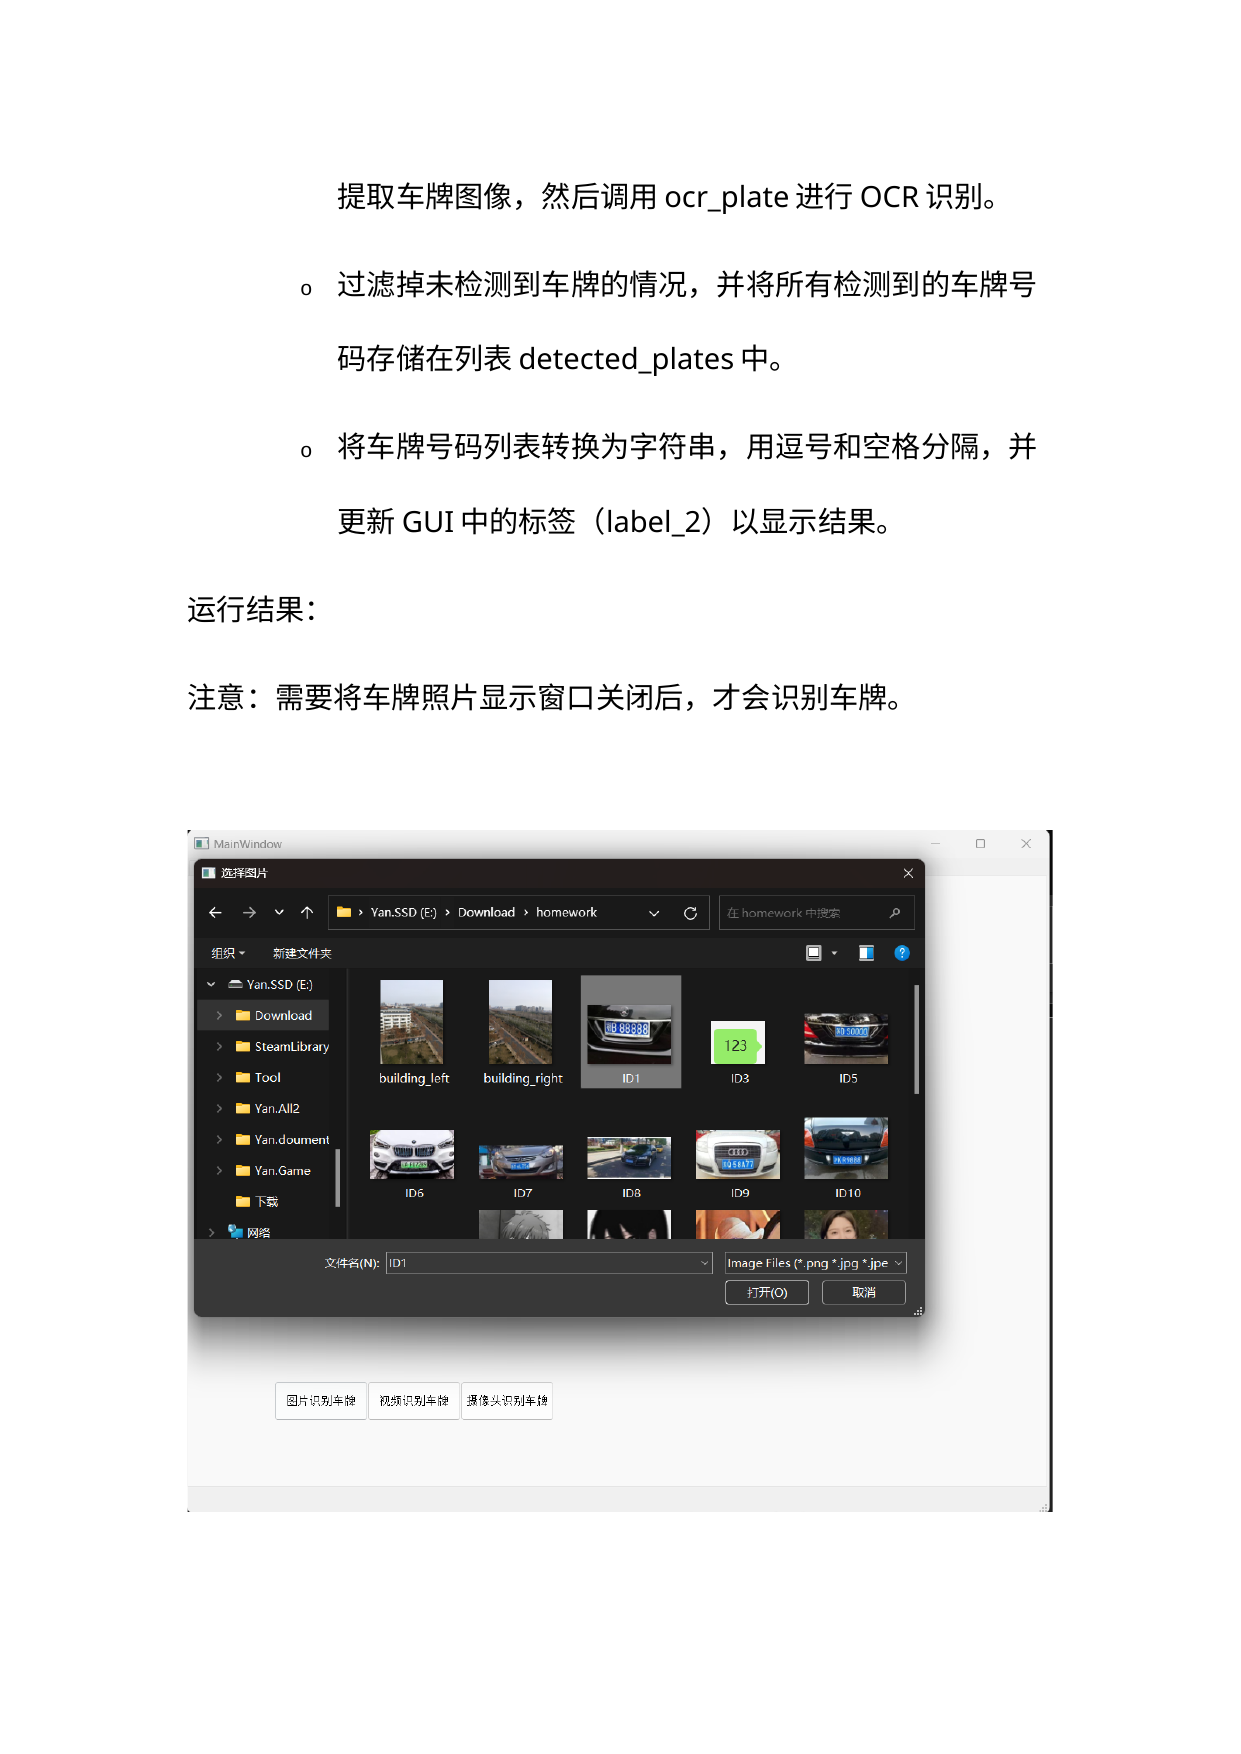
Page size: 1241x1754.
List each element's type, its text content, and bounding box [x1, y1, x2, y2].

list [300, 162, 1053, 227]
list 过滤掉未检测到车牌的情况，并将所有检测到的车牌号码存储在列表detected_plates中。 [300, 250, 1053, 390]
text 运行结果： [187, 575, 1053, 640]
text 注意：需要将车牌照片显示窗口关闭后，才会识别车牌。 [187, 663, 1053, 830]
list 将车牌号码列表转换为字符串，用逗号和空格分隔，并更新GUI中的标签（label_2）以显示结果。 [300, 413, 1053, 552]
picture [187, 830, 1053, 1512]
